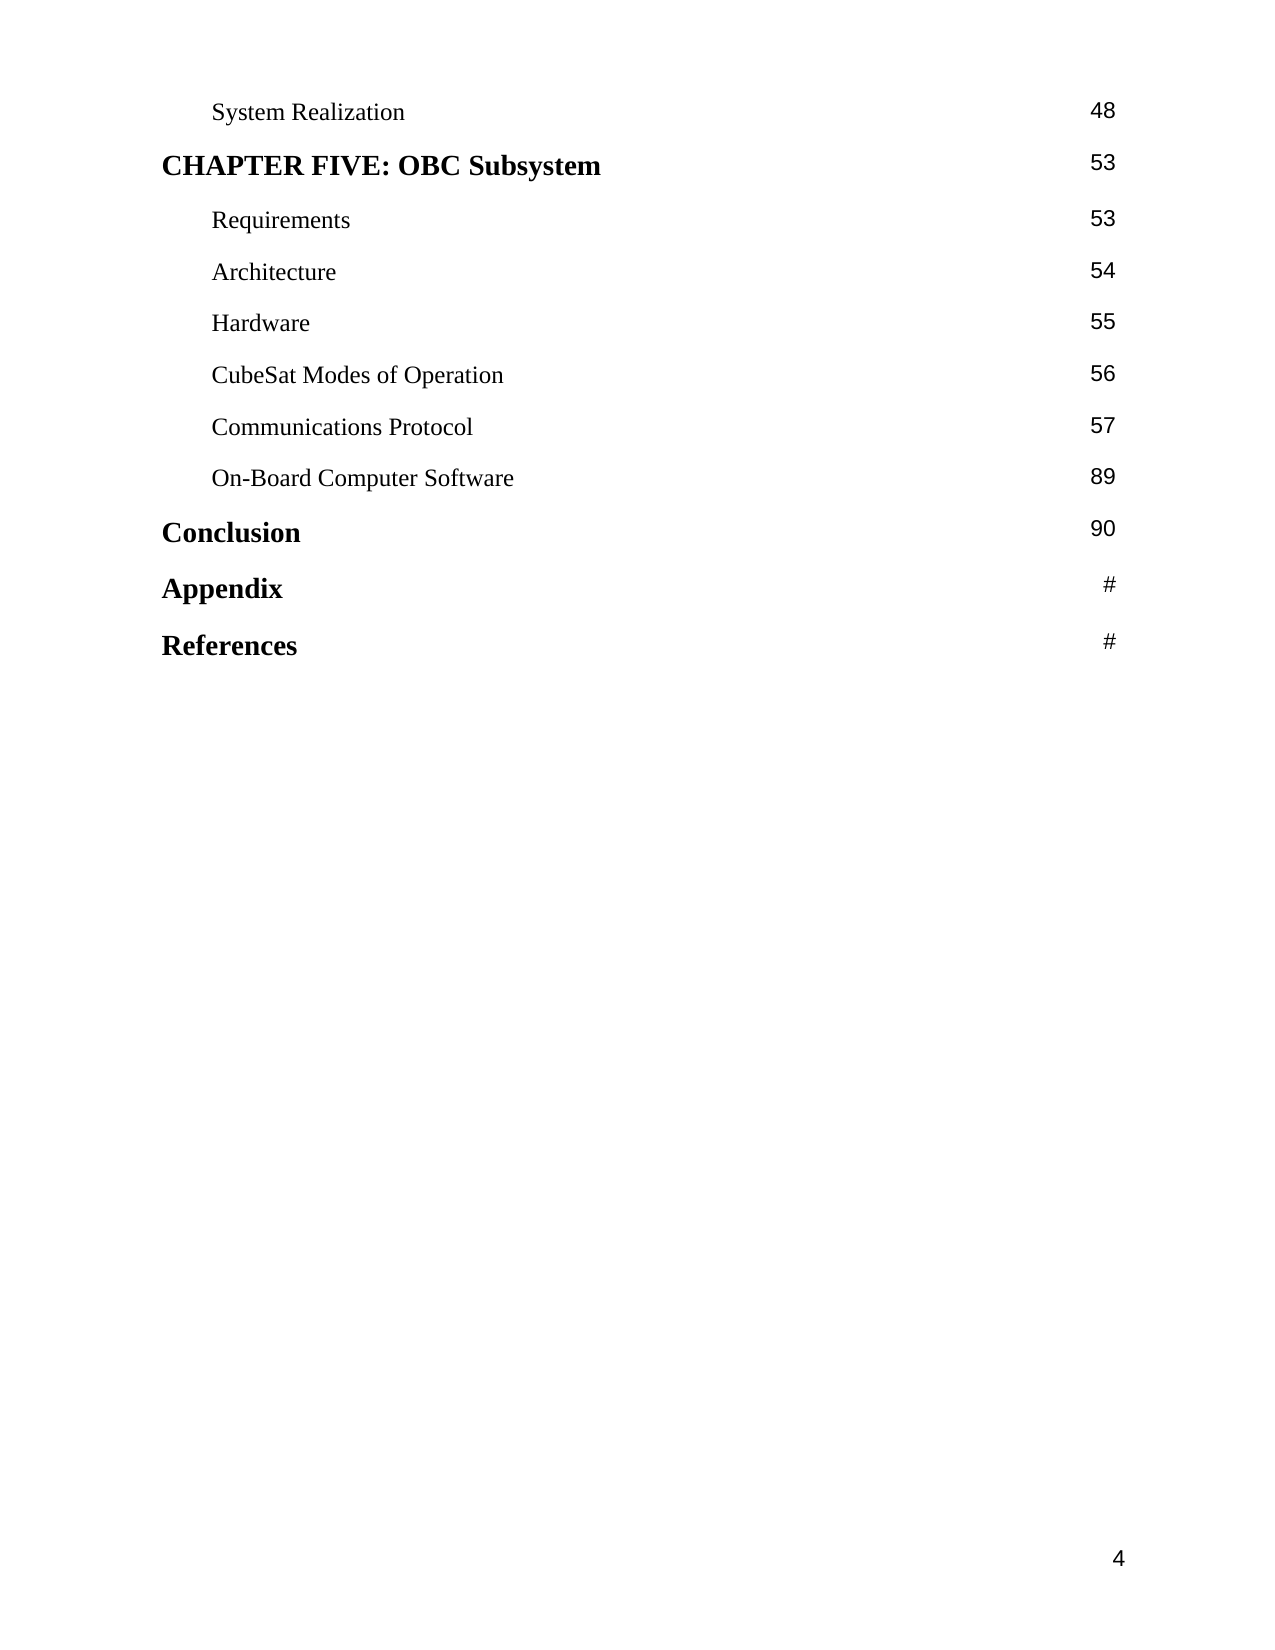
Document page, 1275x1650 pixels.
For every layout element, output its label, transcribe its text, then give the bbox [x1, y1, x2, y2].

table_cell Requirements [152, 195, 713, 244]
table_cell 89 [715, 453, 1125, 502]
table_cell Communications Protocol [152, 401, 713, 451]
table_cell On-Board Computer Software [152, 453, 713, 502]
table_cell References [152, 618, 713, 672]
table_cell 53 [715, 138, 1125, 192]
table_cell # [715, 618, 1125, 672]
table_cell System Realization [152, 86, 713, 136]
table_cell 54 [715, 246, 1125, 296]
table_cell Appendix [152, 561, 713, 615]
table_cell CHAPTER FIVE: OBC Subsystem [152, 138, 713, 192]
table_cell Architecture [152, 246, 713, 296]
table_cell 90 [715, 505, 1125, 559]
table_cell 53 [715, 195, 1125, 244]
table_cell CubeSat Modes of Operation [152, 350, 713, 399]
table_cell Conclusion [152, 505, 713, 559]
table_cell 55 [715, 298, 1125, 347]
table_cell 48 [715, 86, 1125, 136]
table_cell 57 [715, 401, 1125, 451]
table_cell # [715, 561, 1125, 615]
table_cell 56 [715, 350, 1125, 399]
table_cell Hardware [152, 298, 713, 347]
